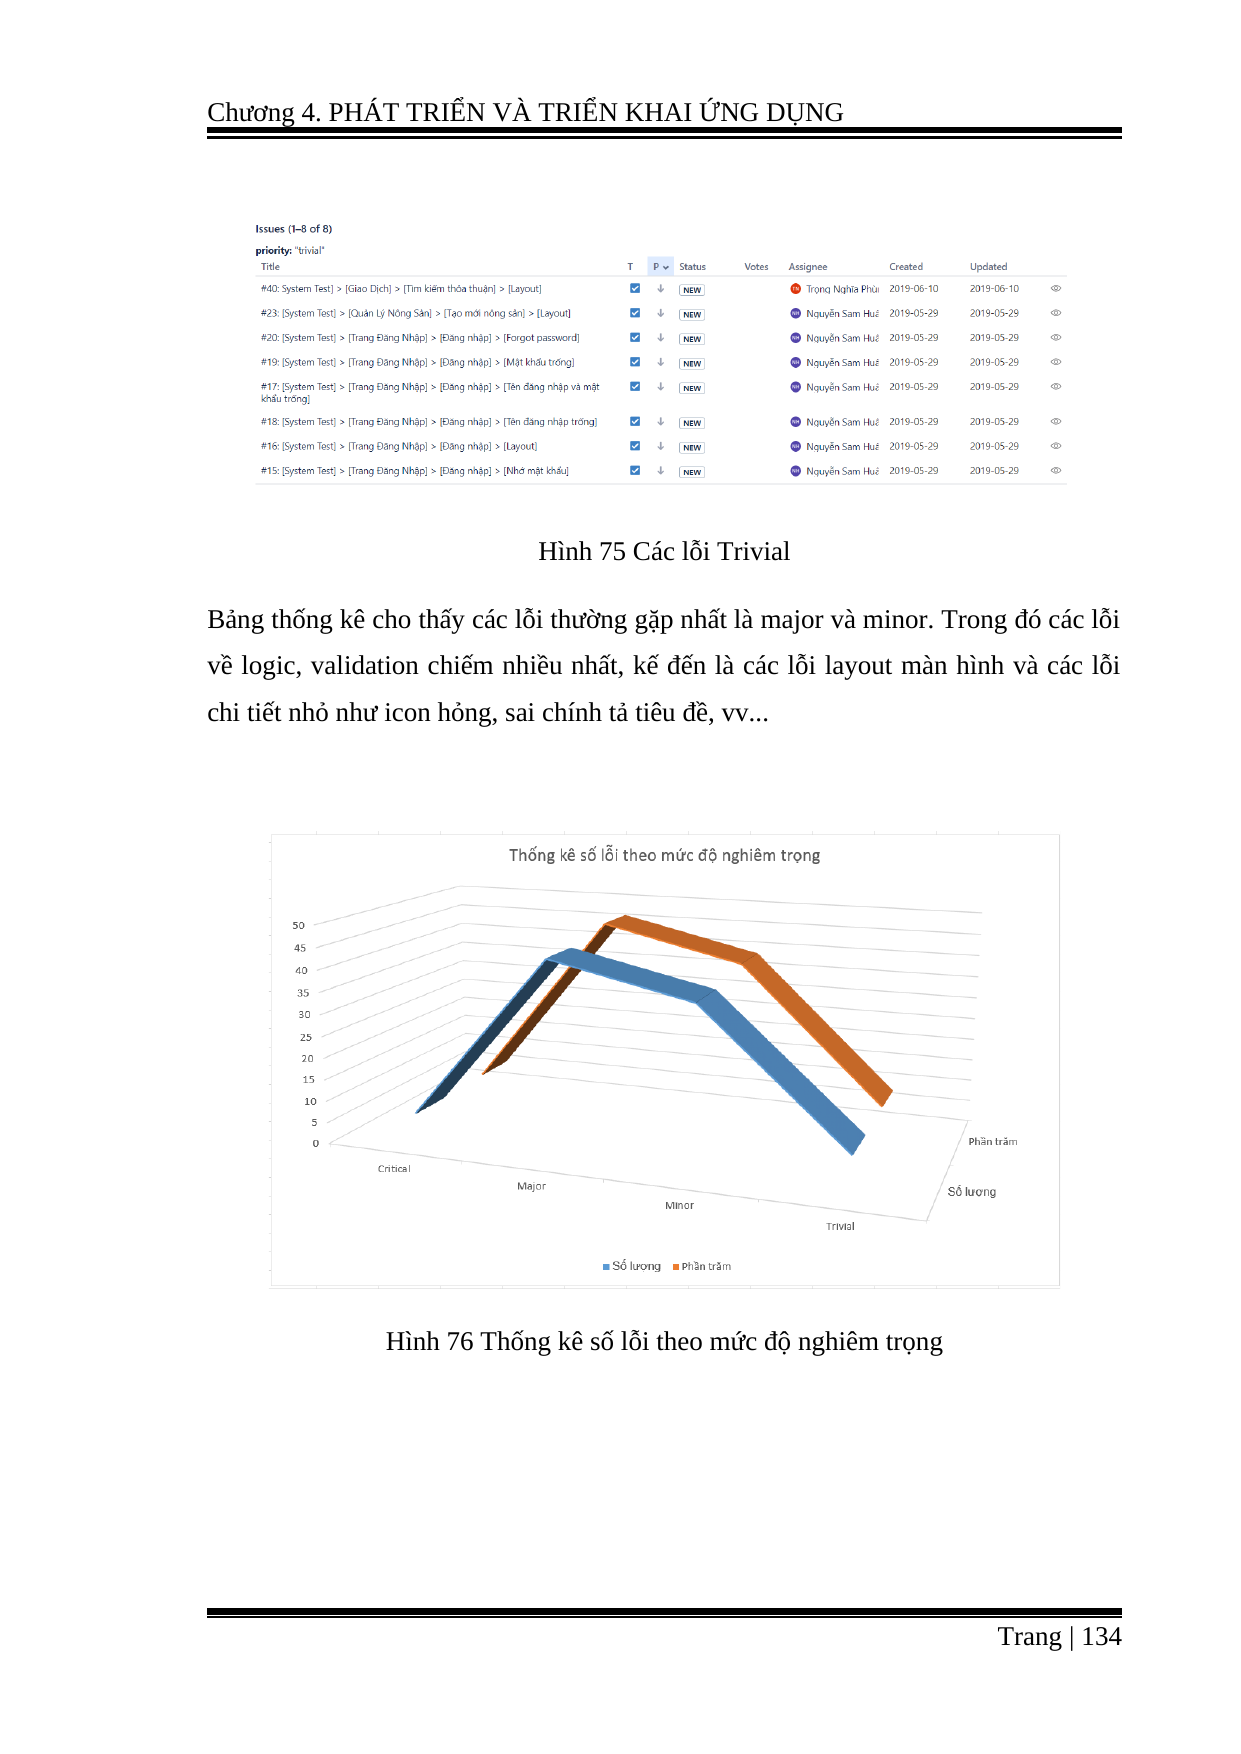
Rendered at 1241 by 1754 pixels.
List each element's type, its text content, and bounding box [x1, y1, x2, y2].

text Bảng thống kê cho thấy các lỗi thường gặp nhất là major và minor. Trong đó các lỗi về logic, validation chiếm nhiều nhất, kế đến là các lỗi layout màn hình và các lỗi chi tiết nhỏ như icon hỏng, sai chính tả tiêu đề, vv... [207, 603, 1122, 727]
picture [268, 831, 1060, 1289]
picture [251, 207, 1077, 499]
